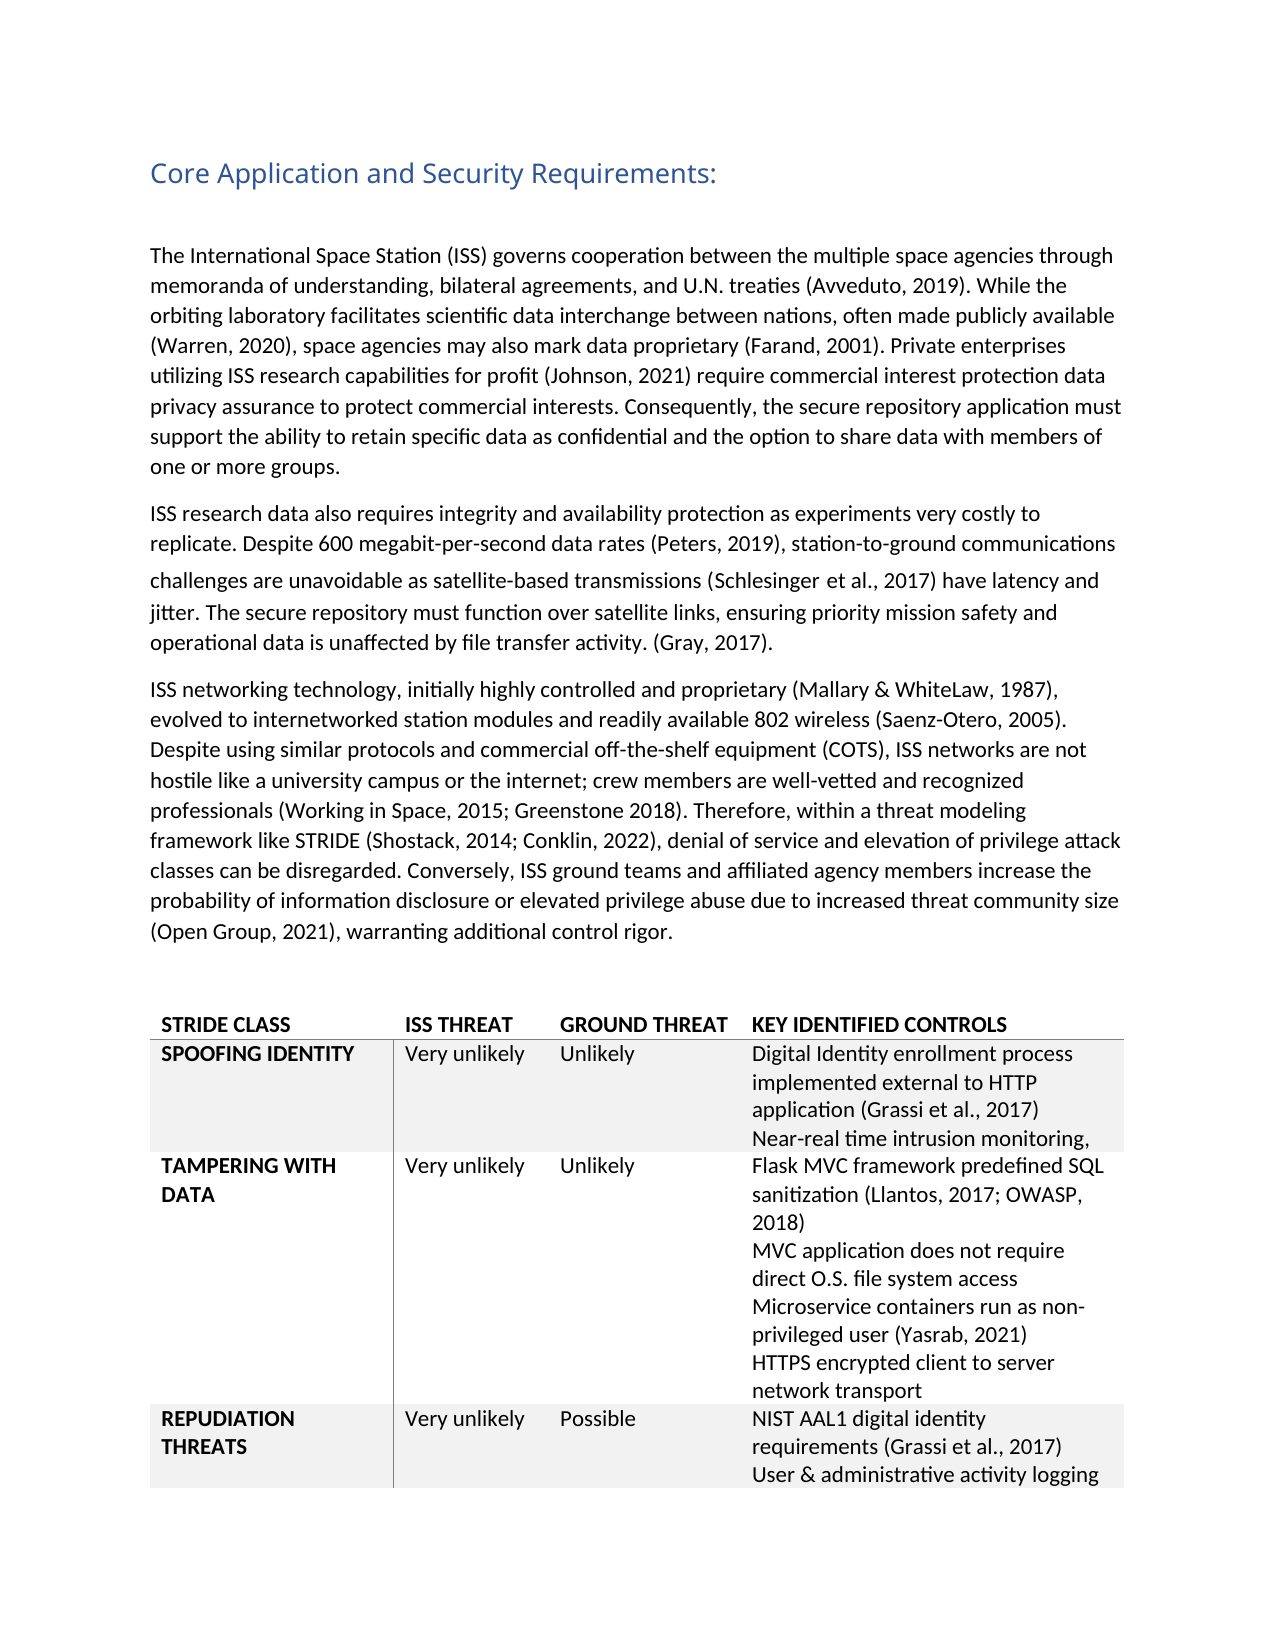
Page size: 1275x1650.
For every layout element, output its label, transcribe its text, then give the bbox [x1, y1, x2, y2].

table_cell Very unlikely [394, 1040, 549, 1152]
table_cell Very unlikely [394, 1404, 549, 1488]
text ISS research data also requires integrity and availability protection as experiments very costly to replicate. Despite 600 megabit-per-second data rates (Peters, 2019), station-to-ground communications challenges are unavoidable as satellite-based transmissions (Schlesinger et al., 2017) have latency and jitter. The secure repository must function over satellite links, ensuring priority mission safety and operational data is unaffected by file transfer activity. (Gray, 2017). [150, 499, 1125, 656]
text The International Space Station (ISS) governs cooperation between the multiple space agencies through memoranda of understanding, bilateral agreements, and U.N. treaties (Avveduto, 2019). While the orbiting laboratory facilitates scientific data interchange between nations, often made publicly available (Warren, 2020), space agencies may also mark data proprietary (Farand, 2001). Private enterprises utilizing ISS research capabilities for profit (Johnson, 2021) require commercial interest protection data privacy assurance to protect commercial interests. Consequently, the secure repository application must support the ability to retain specific data as confidential and the option to share data with members of one or more groups. [150, 241, 1125, 480]
subtitle Core Application and Security Requirements: [150, 154, 1125, 191]
table_cell Tampering with Data [150, 1152, 393, 1404]
table_cell Unlikely [549, 1040, 741, 1152]
table_cell Flask MVC framework predefined SQL sanitization (Llantos, 2017; OWASP, 2018) MVC application does not require direct O.S. file system access Microservice containers run as non-privileged user (Yasrab, 2021) HTTPS encrypted client to server network transport [741, 1152, 1124, 1404]
table_cell Spoofing Identity [150, 1040, 393, 1152]
table_cell Very unlikely [394, 1152, 549, 1404]
table_cell Repudiation Threats [150, 1404, 393, 1488]
table_header key identified controls [741, 1011, 1124, 1038]
table_cell Digital Identity enrollment process implemented external to HTTP application (Grassi et al., 2017) Near-real time intrusion monitoring, [741, 1040, 1124, 1152]
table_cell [741, 1404, 1124, 1488]
table_header ISS threat [394, 1011, 549, 1038]
text ISS networking technology, initially highly controlled and proprietary (Mallary & WhiteLaw, 1987), evolved to internetworked station modules and readily available 802 wireless (Saenz-Otero, 2005). Despite using similar protocols and commercial off-the-shelf equipment (COTS), ISS networks are not hostile like a university campus or the internet; crew members are well-vetted and recognized professionals (Working in Space, 2015; Greenstone 2018). Therefore, within a threat modeling framework like STRIDE (Shostack, 2014; Conklin, 2022), denial of service and elevation of privilege attack classes can be disregarded. Conversely, ISS ground teams and affiliated agency members increase the probability of information disclosure or elevated privilege abuse due to increased threat community size (Open Group, 2021), warranting additional control rigor. [150, 675, 1125, 945]
table_header Ground Threat [549, 1011, 741, 1038]
table_header STRIDE CLASS [150, 1011, 393, 1038]
table_cell Possible [549, 1404, 741, 1488]
table_cell Unlikely [549, 1152, 741, 1404]
